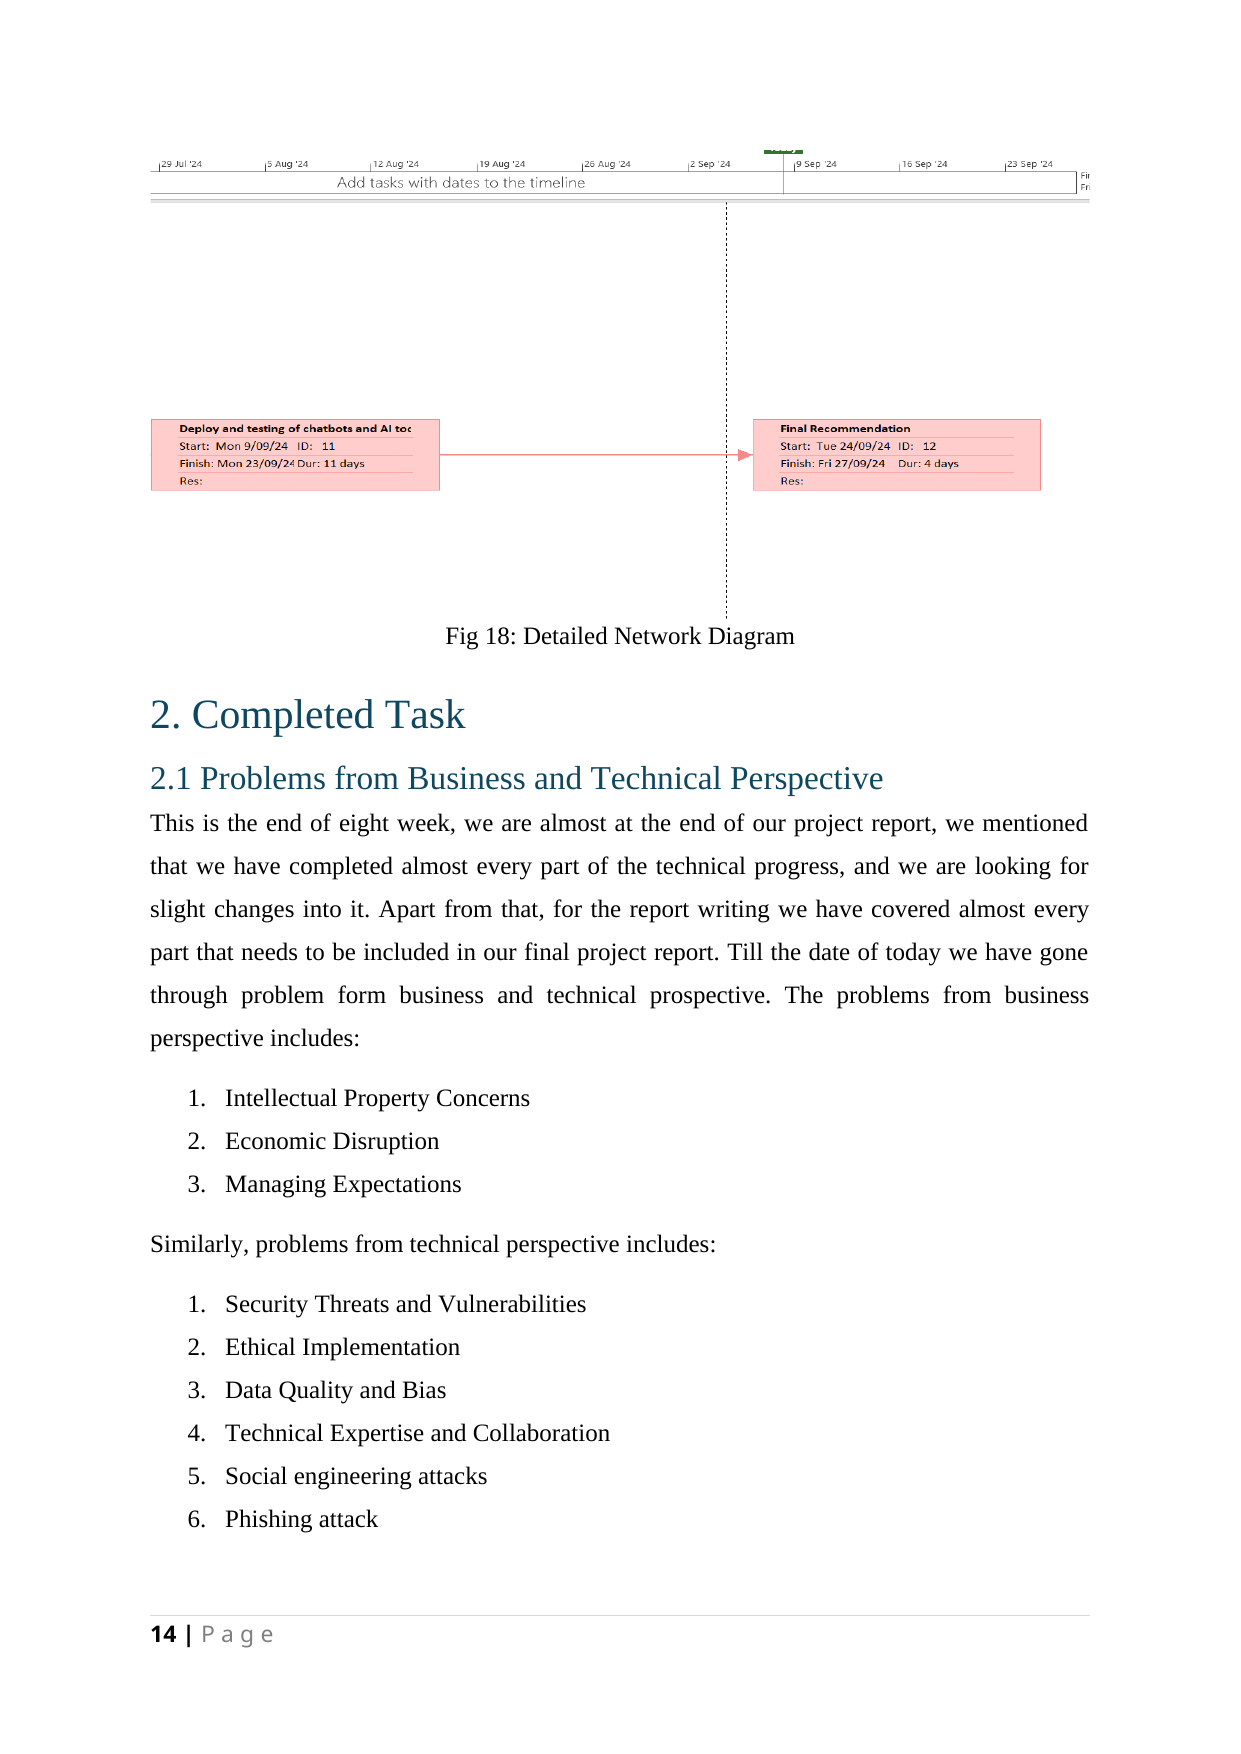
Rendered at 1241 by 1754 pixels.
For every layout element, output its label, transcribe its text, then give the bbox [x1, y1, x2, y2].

text Fig 18: Detailed Network Diagram [150, 619, 1090, 650]
list Security Threats and Vulnerabilities [187, 1289, 1090, 1318]
subtitle 2.1 Problems from Business and Technical Perspective [150, 758, 1090, 796]
text This is the end of eight week, we are almost at the end of our project report, we mentioned that we have completed almost every part of the technical progress, and we are looking for slight changes into it. Apart from that, for the report writing we have covered almost every part that needs to be included in our final project report. Till the date of today we have gone through problem form business and technical prospective. The problems from business perspective includes: [150, 808, 1090, 1052]
list Managing Expectations [187, 1169, 1090, 1198]
picture [150, 150, 1090, 619]
list Intellectual Property Concerns [187, 1083, 1090, 1112]
list Phishing attack [187, 1504, 1090, 1533]
list Technical Expertise and Collaboration [187, 1418, 1090, 1447]
text Similarly, problems from technical perspective includes: [150, 1229, 1090, 1258]
list Data Quality and Bias [187, 1375, 1090, 1404]
list Economic Disruption [187, 1126, 1090, 1155]
subtitle 2. Completed Task [150, 689, 1090, 737]
list Social engineering attacks [187, 1461, 1090, 1490]
list Ethical Implementation [187, 1332, 1090, 1361]
